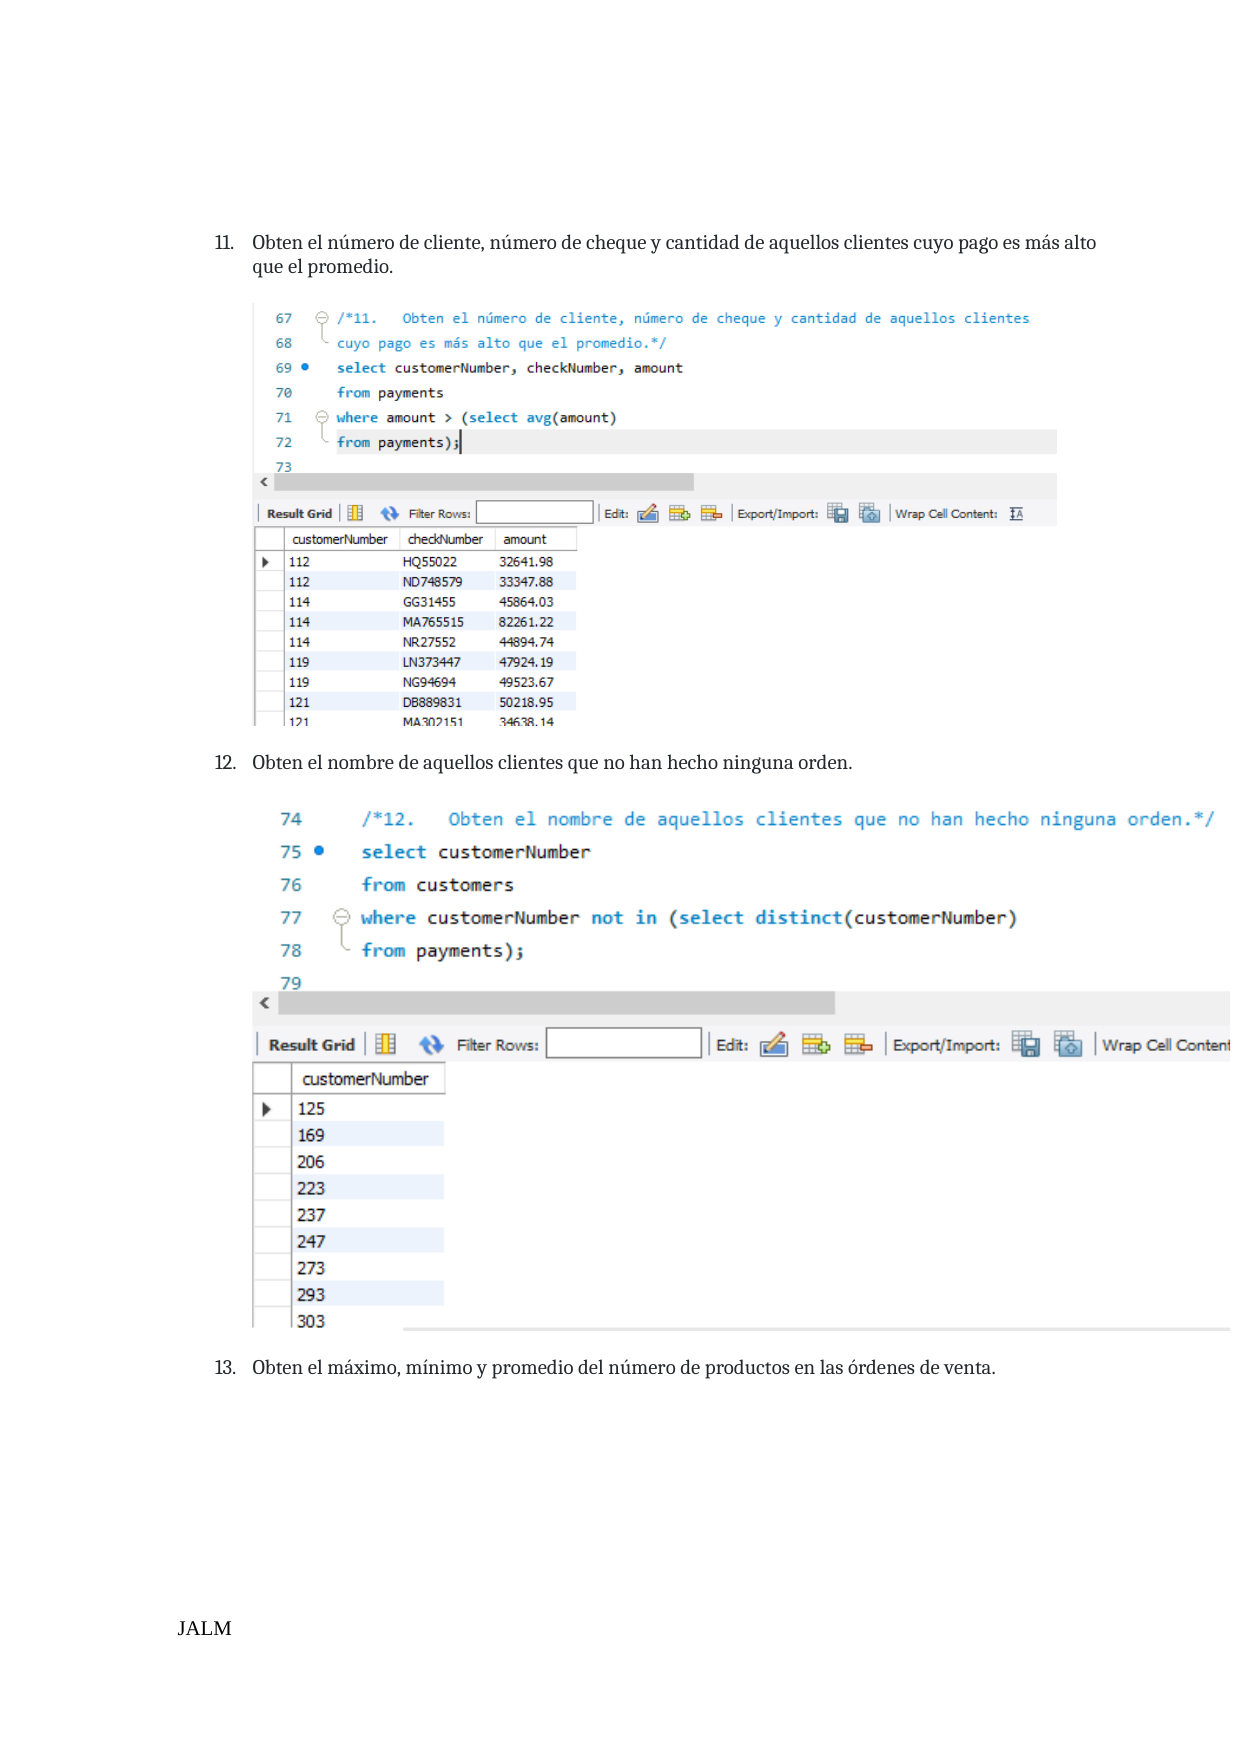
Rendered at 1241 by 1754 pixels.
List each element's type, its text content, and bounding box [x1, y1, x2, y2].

picture [252, 303, 1057, 726]
list Obten el número de cliente, número de cheque y cantidad de aquellos clientes cuyo pago es más alto que el promedio. [215, 231, 1122, 279]
list Obten el máximo, mínimo y promedio del número de productos en las órdenes de venta. [215, 1356, 1122, 1380]
list Obten el nombre de aquellos clientes que no han hecho ninguna orden. [215, 751, 1122, 774]
picture [252, 799, 1231, 1331]
